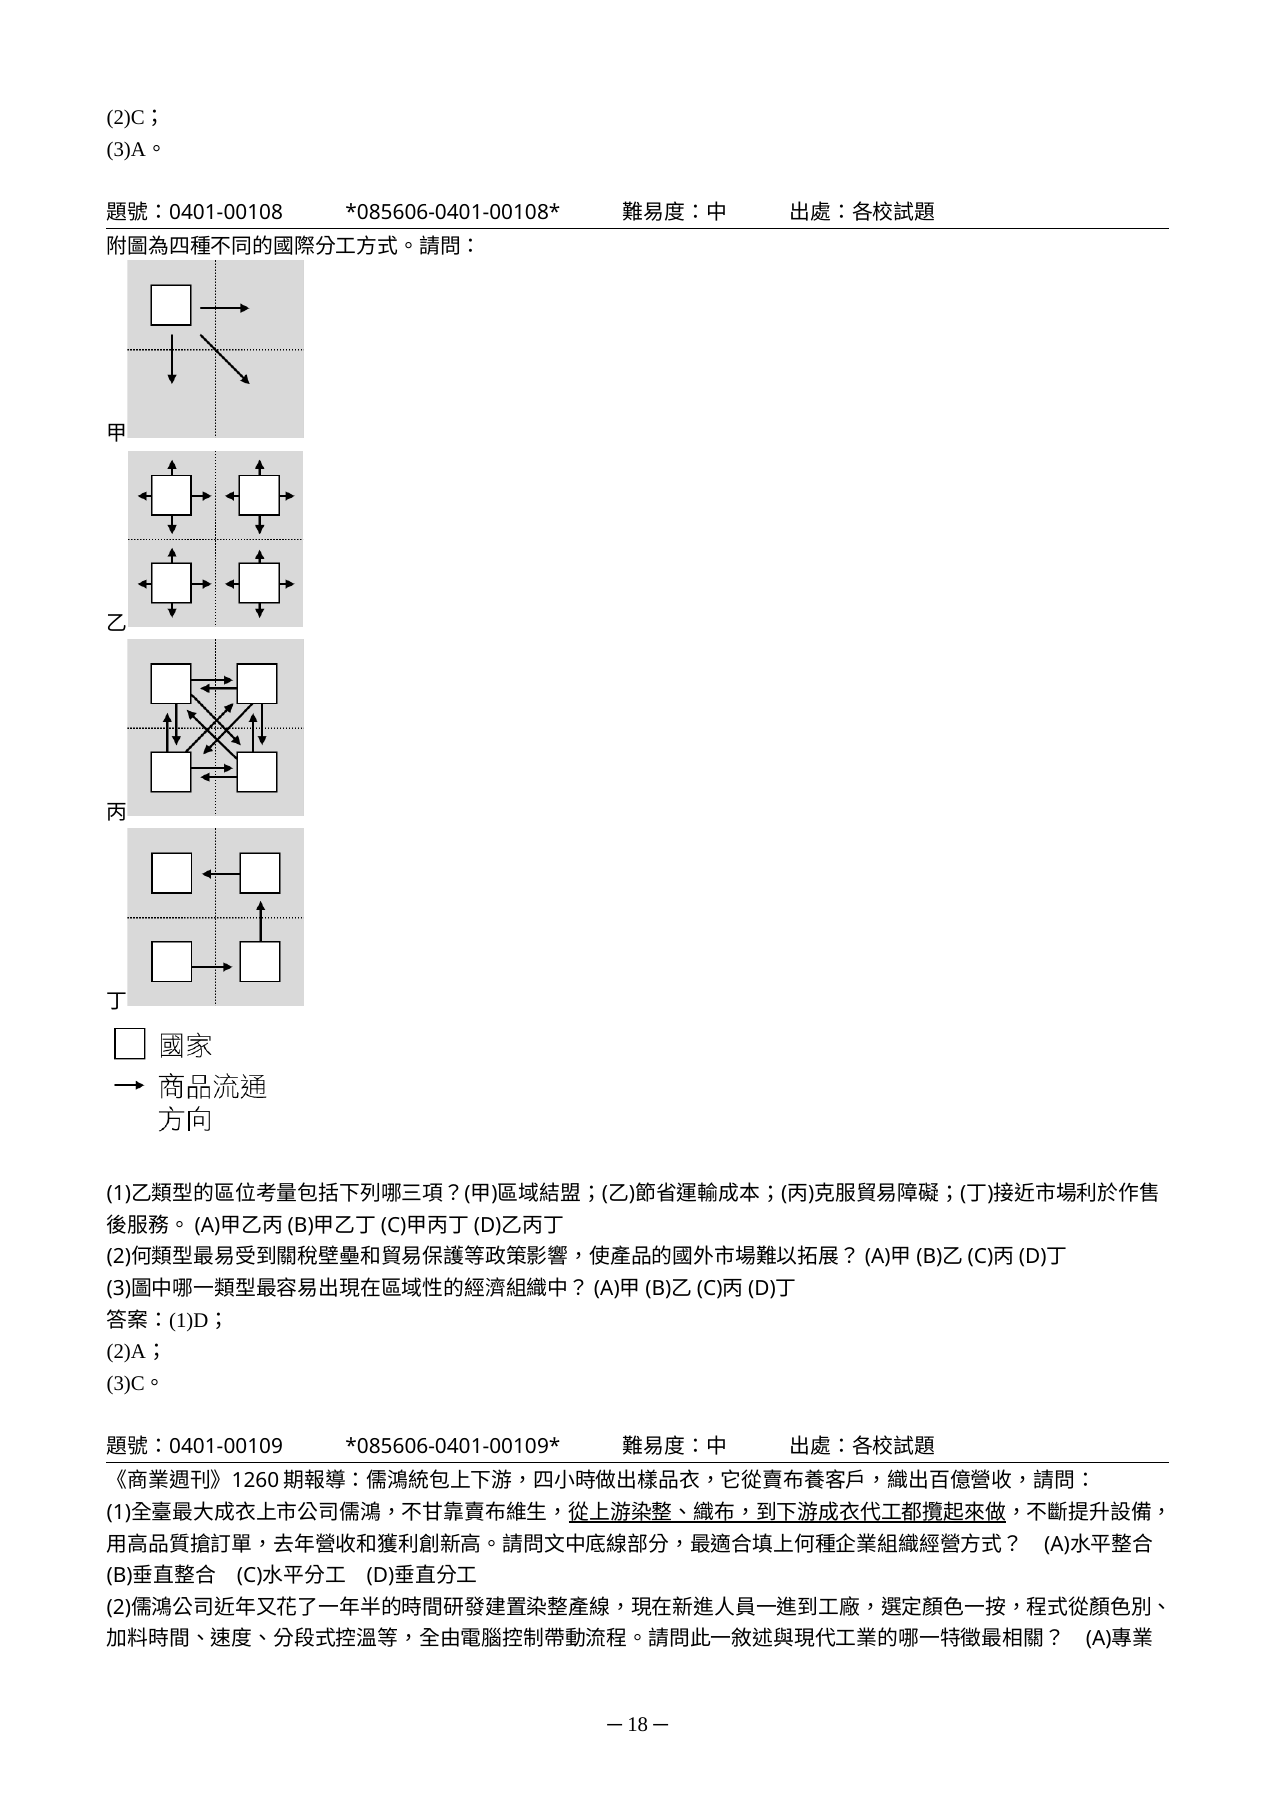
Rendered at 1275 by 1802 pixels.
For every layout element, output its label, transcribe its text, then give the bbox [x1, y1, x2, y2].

picture [127, 828, 304, 1006]
picture [127, 639, 304, 816]
text 題號：0401-00108 *085606-0401-00108* 難易度：中 出處：各校試題 [106, 194, 1169, 228]
picture [127, 450, 304, 627]
text 附圖為四種不同的國際分工方式。請問： 甲 乙 丙 丁 (1)乙類型的區位考量包括下列哪三項？(甲)區域結盟；(乙)節省運輸成本；(丙)克服貿易障礙；(丁)接近市場利於作售後服務。 (A)甲乙丙 (B)甲乙丁 (C)甲丙丁 (D)乙丙丁 (2)何類型最易受到關稅壁壘和貿易保護等政策影響，使產品的國外市場難以拓展？ (A)甲 (B)乙 (C)丙 (D)丁 (3)圖中哪一類型最容易出現在區域性的經濟組織中？ (A)甲 (B)乙 (C)丙 (D)丁 [106, 229, 1169, 1302]
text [106, 1463, 1169, 1652]
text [106, 100, 1169, 163]
text 題號：0401-00109 *085606-0401-00109* 難易度：中 出處：各校試題 [106, 1428, 1169, 1462]
picture [127, 260, 304, 438]
text 答案：(1)D； (2)A； (3)C。 [106, 1302, 1169, 1397]
picture [106, 1018, 283, 1151]
